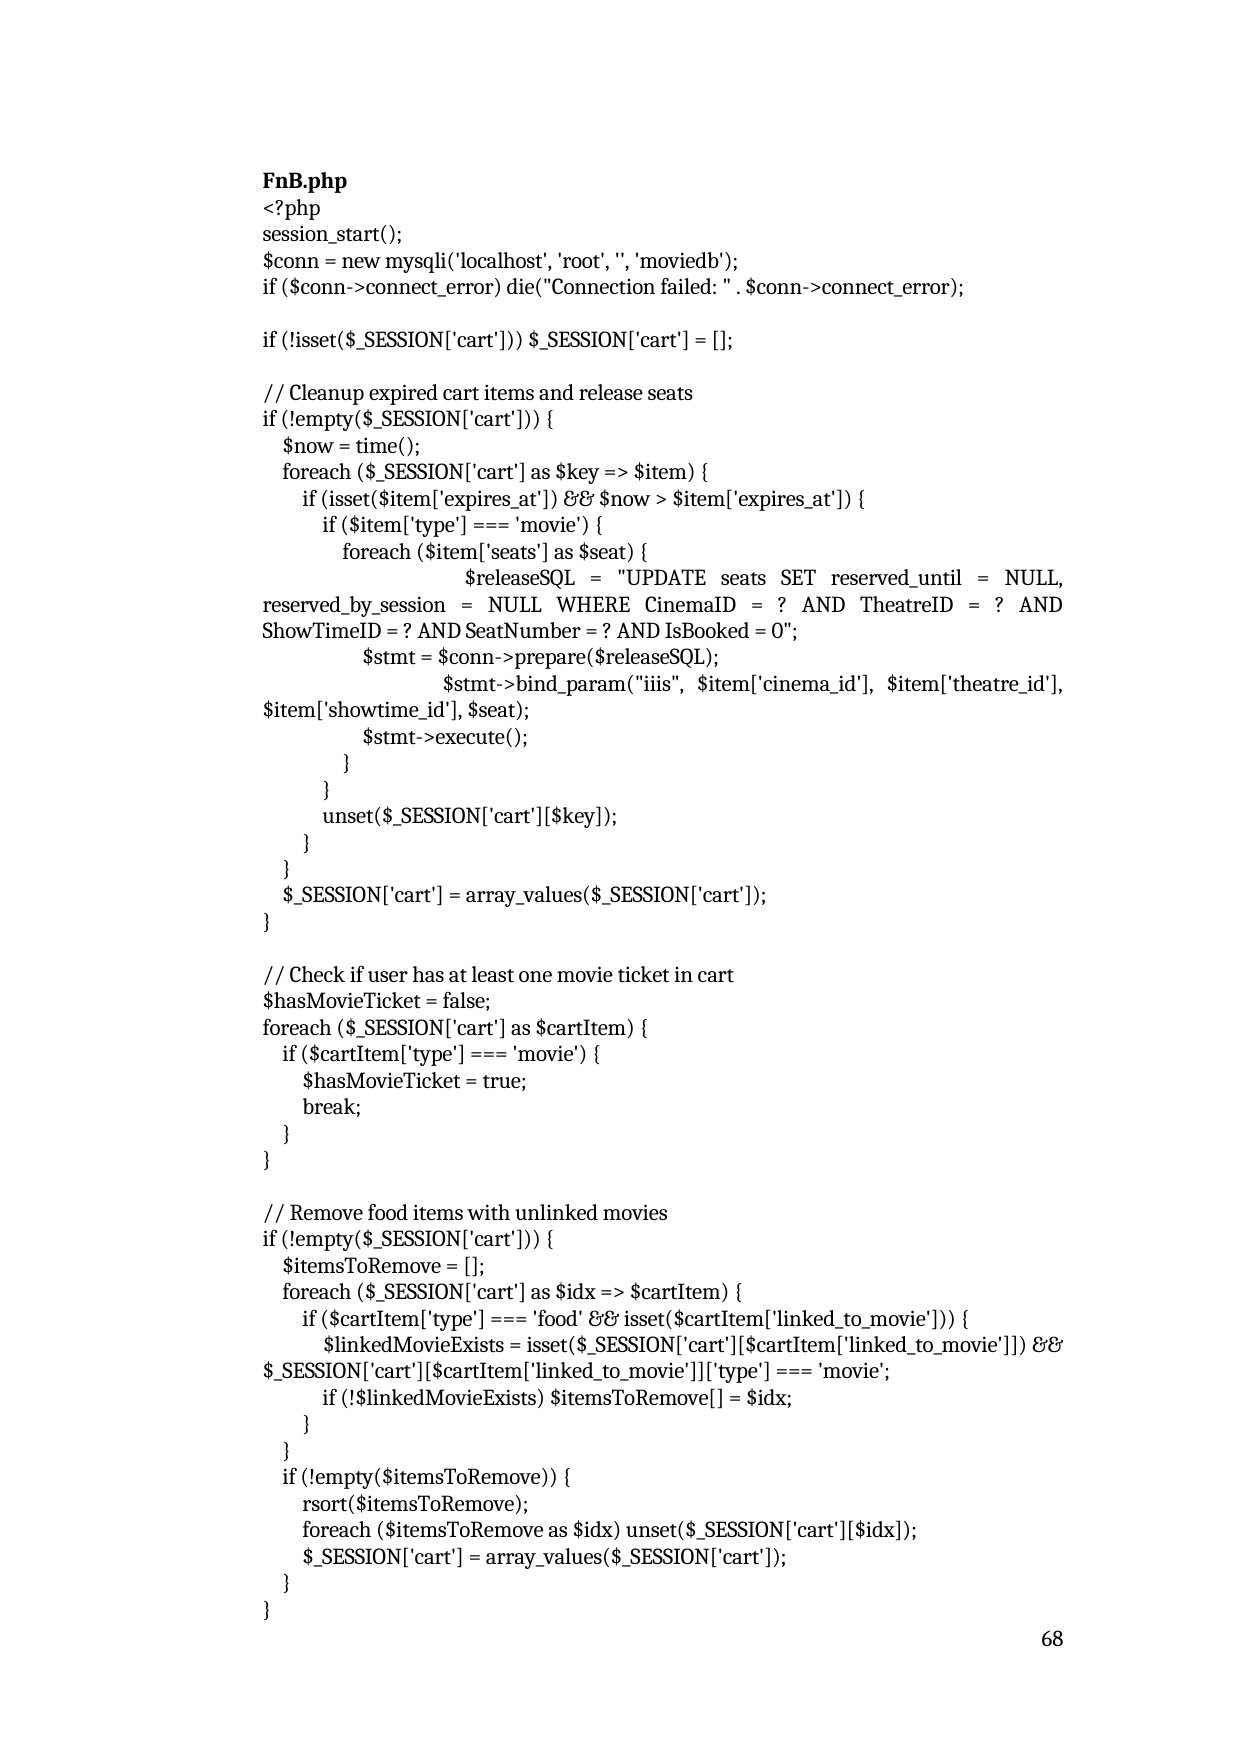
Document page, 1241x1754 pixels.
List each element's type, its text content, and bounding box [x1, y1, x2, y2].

text } [262, 776, 1063, 803]
text if ($item['type'] === 'movie') { [262, 512, 1063, 538]
text break; [262, 1094, 1063, 1120]
text } [262, 856, 1063, 882]
text } [262, 1147, 1063, 1173]
text if (!empty($_SESSION['cart'])) { [262, 406, 1063, 433]
text unset($_SESSION['cart'][$key]); [262, 803, 1063, 829]
text if (!empty($_SESSION['cart'])) { [262, 1226, 1063, 1252]
text foreach ($_SESSION['cart'] as $cartItem) { [262, 1014, 1063, 1041]
text $conn = new mysqli('localhost', 'root', '', 'moviedb'); [262, 247, 1063, 274]
text } [262, 1411, 1063, 1438]
text if (isset($item['expires_at']) && $now > $item['expires_at']) { [262, 486, 1063, 512]
text // Cleanup expired cart items and release seats [262, 380, 1063, 406]
text // Remove food items with unlinked movies [262, 1200, 1063, 1226]
text } [262, 909, 1063, 935]
text if (!$linkedMovieExists) $itemsToRemove[] = $idx; [262, 1385, 1063, 1411]
text $_SESSION['cart'] = array_values($_SESSION['cart']); [262, 1543, 1063, 1570]
text rsort($itemsToRemove); [262, 1491, 1063, 1517]
text } [262, 750, 1063, 776]
text // Check if user has at least one movie ticket in cart [262, 962, 1063, 988]
text $itemsToRemove = []; [262, 1253, 1063, 1279]
text <?php [262, 194, 1063, 221]
text if ($conn->connect_error) die("Connection failed: " . $conn->connect_error); [262, 274, 1063, 300]
text foreach ($_SESSION['cart'] as $key => $item) { [262, 459, 1063, 486]
text $linkedMovieExists = isset($_SESSION['cart'][$cartItem['linked_to_movie']]) && $_SESSION['cart'][$cartItem['linked_to_movie']]['type'] === 'movie'; [262, 1332, 1063, 1385]
text if (!empty($itemsToRemove)) { [262, 1464, 1063, 1491]
text } [262, 1596, 1063, 1623]
text } [262, 1570, 1063, 1596]
text $stmt->execute(); [262, 723, 1063, 750]
text if ($cartItem['type'] === 'food' && isset($cartItem['linked_to_movie'])) { [262, 1306, 1063, 1332]
text foreach ($_SESSION['cart'] as $idx => $cartItem) { [262, 1279, 1063, 1305]
text FnB.php [262, 168, 1063, 194]
text if ($cartItem['type'] === 'movie') { [262, 1041, 1063, 1067]
text } [262, 1120, 1063, 1147]
text session_start(); [262, 221, 1063, 247]
text } [262, 1438, 1063, 1464]
text $_SESSION['cart'] = array_values($_SESSION['cart']); [262, 882, 1063, 908]
text if (!isset($_SESSION['cart'])) $_SESSION['cart'] = []; [262, 327, 1063, 353]
text $stmt = $conn->prepare($releaseSQL); [262, 644, 1063, 671]
text $now = time(); [262, 433, 1063, 459]
text } [262, 829, 1063, 856]
text foreach ($item['seats'] as $seat) { [262, 538, 1063, 565]
text foreach ($itemsToRemove as $idx) unset($_SESSION['cart'][$idx]); [262, 1517, 1063, 1543]
text $hasMovieTicket = true; [262, 1067, 1063, 1094]
text $stmt->bind_param("iiis", $item['cinema_id'], $item['theatre_id'], $item['showtime_id'], $seat); [262, 671, 1063, 723]
text $releaseSQL = "UPDATE seats SET reserved_until = NULL, reserved_by_session = NULL WHERE CinemaID = ? AND TheatreID = ? AND ShowTimeID = ? AND SeatNumber = ? AND IsBooked = 0"; [262, 565, 1063, 644]
text $hasMovieTicket = false; [262, 988, 1063, 1014]
